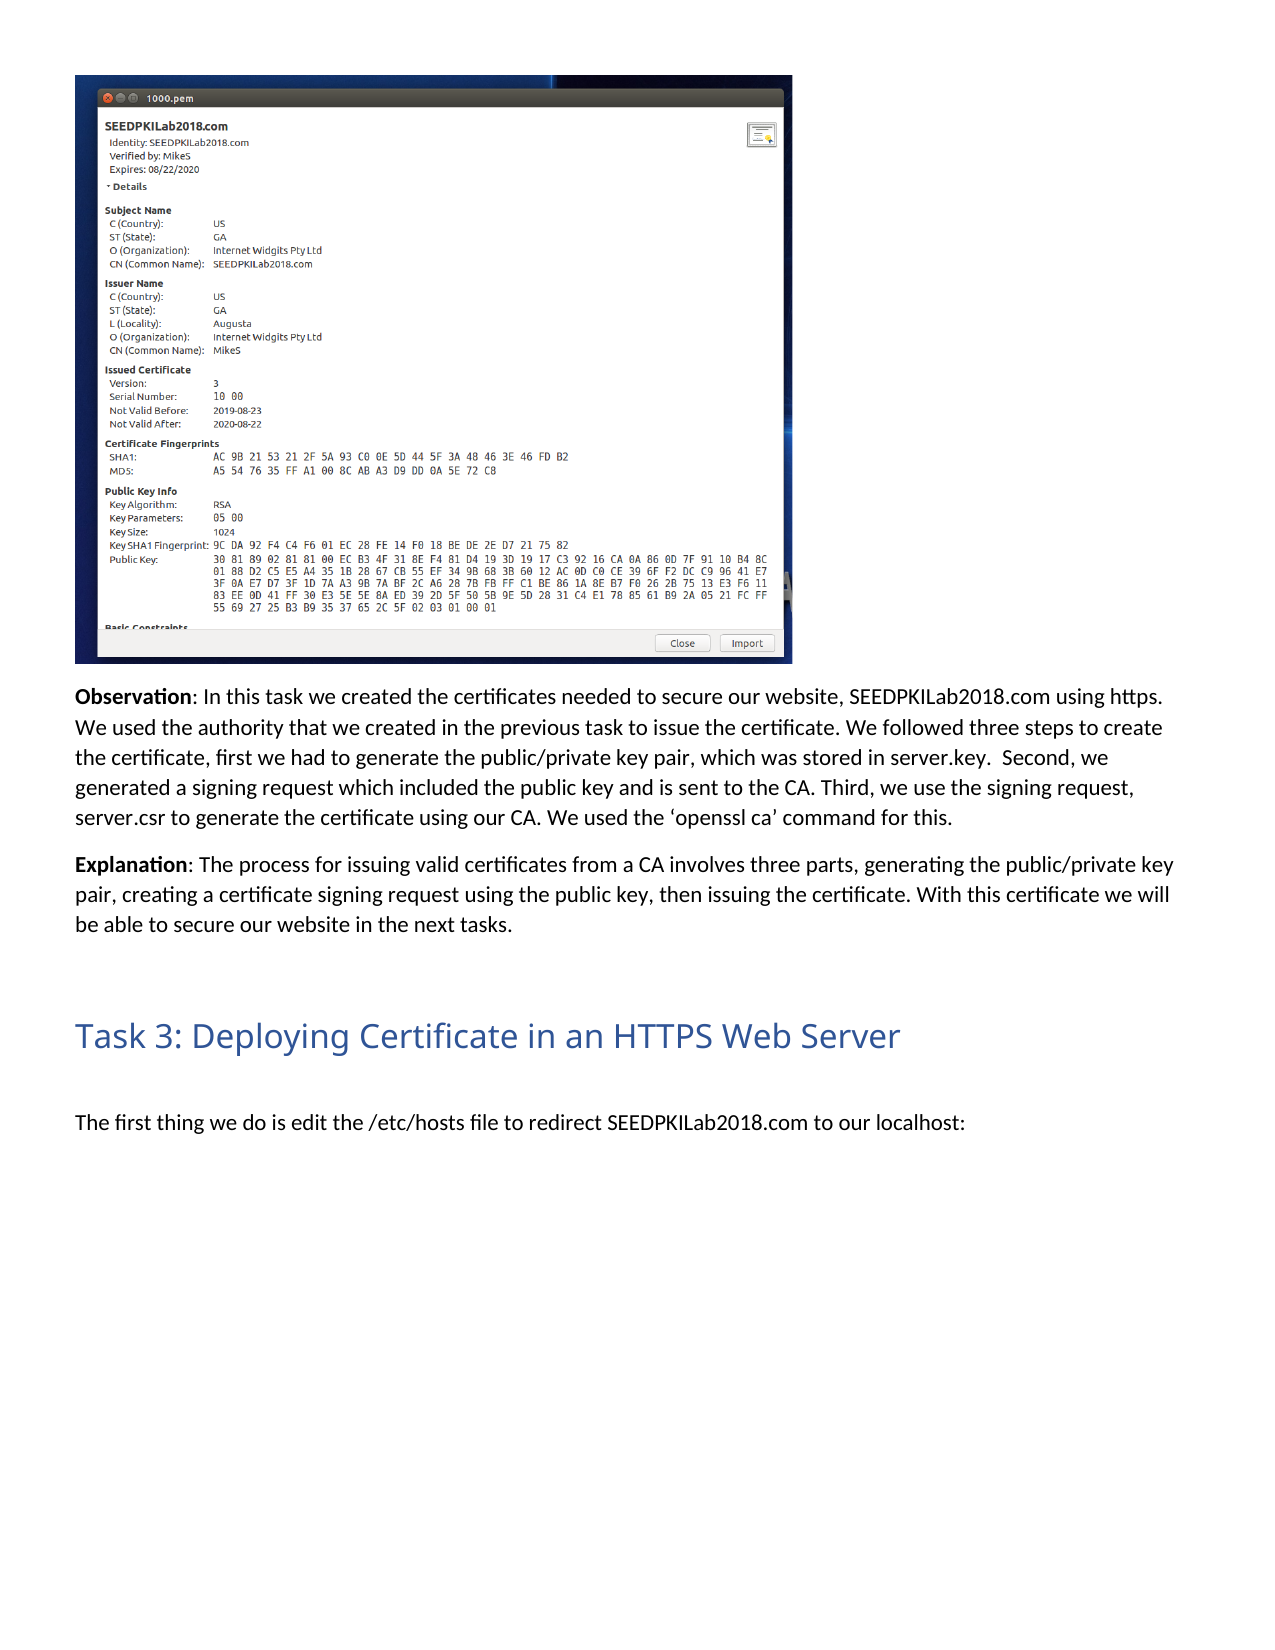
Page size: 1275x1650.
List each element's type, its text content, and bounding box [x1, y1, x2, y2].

text The first thing we do is edit the /etc/hosts file to redirect SEEDPKILab2018.com to our localhost: [75, 1108, 1200, 1136]
text Explanation: The process for issuing valid certificates from a CA involves three parts, generating the public/private key pair, creating a certificate signing request using the public key, then issuing the certificate. With this certificate we will be able to secure our website in the next tasks. [75, 850, 1200, 938]
subtitle Task 3: Deploying Certificate in an HTTPS Web Server [75, 1013, 1200, 1058]
picture [75, 75, 793, 664]
text Observation: In this task we created the certificates needed to secure our website, SEEDPKILab2018.com using https. We used the authority that we created in the previous task to issue the certificate. We followed three steps to create the certificate, first we had to generate the public/private key pair, which was stored in server.key. Second, we generated a signing request which included the public key and is sent to the CA. Third, we use the signing request, server.csr to generate the certificate using our CA. We used the ‘openssl ca’ command for this. [75, 682, 1200, 831]
